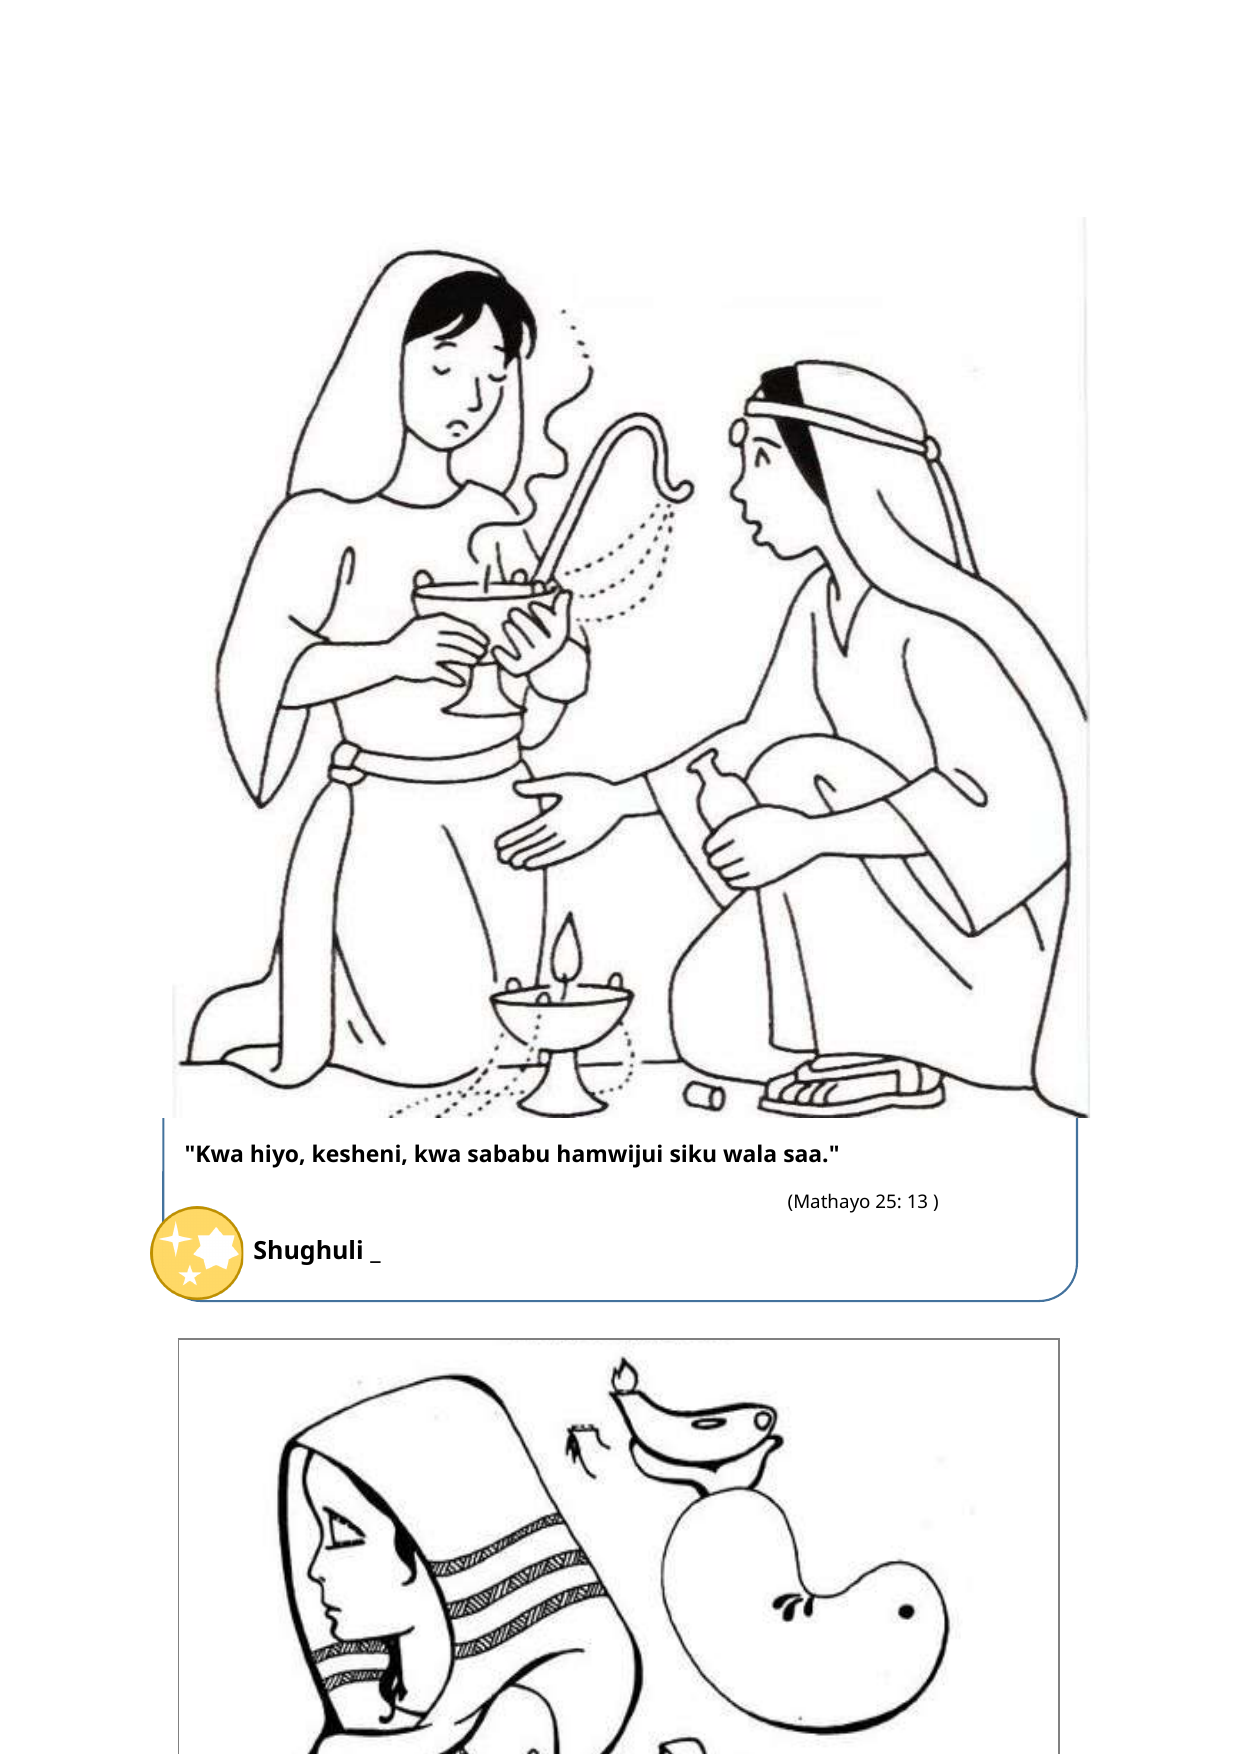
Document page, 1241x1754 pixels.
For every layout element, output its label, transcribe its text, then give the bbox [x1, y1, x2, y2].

picture [161, 217, 1091, 1118]
picture [150, 1206, 244, 1300]
text Shughuli _ [244, 1233, 1090, 1267]
text "Kwa hiyo, kesheni, kwa sababu hamwijui siku wala saa." [150, 1138, 1090, 1169]
picture [179, 1340, 1058, 1754]
text (Mathayo 25: 13 ) [150, 1188, 1090, 1214]
